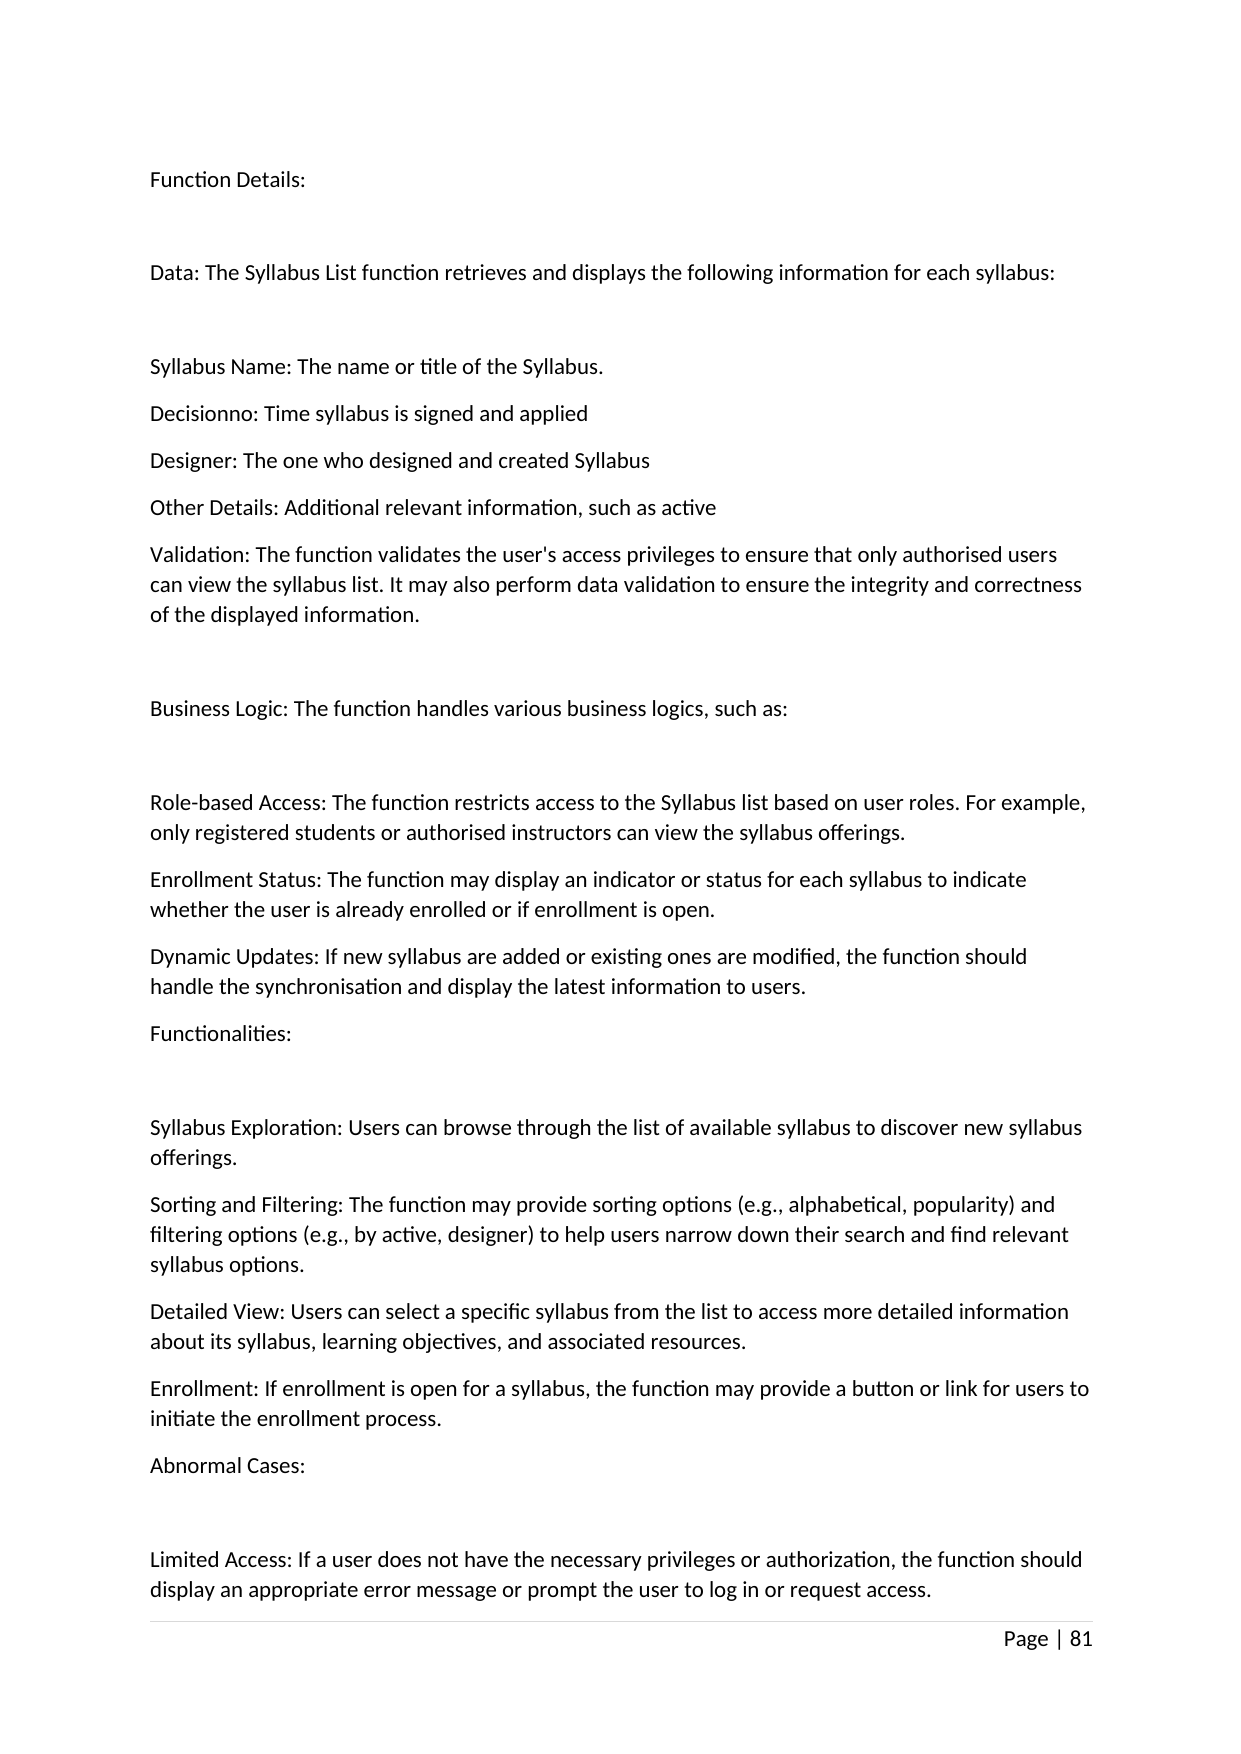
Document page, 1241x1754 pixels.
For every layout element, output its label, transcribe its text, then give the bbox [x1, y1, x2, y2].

text Limited Access: If a user does not have the necessary privileges or authorization, the function should display an appropriate error message or prompt the user to log in or request access. [150, 1545, 1093, 1603]
text Sorting and Filtering: The function may provide sorting options (e.g., alphabetical, popularity) and filtering options (e.g., by active, designer) to help users narrow down their search and find relevant syllabus options. [150, 1190, 1093, 1278]
text Designer: The one who designed and created Syllabus [150, 446, 1093, 474]
text Role-based Access: The function restricts access to the Syllabus list based on user roles. For example, only registered students or authorised instructors can view the syllabus offerings. [150, 788, 1093, 846]
text Enrollment Status: The function may display an indicator or status for each syllabus to indicate whether the user is already enrolled or if enrollment is open. [150, 865, 1093, 923]
text Syllabus Name: The name or title of the Syllabus. [150, 352, 1093, 380]
text Decisionno: Time syllabus is signed and applied [150, 399, 1093, 427]
text Other Details: Additional relevant information, such as active [150, 493, 1093, 521]
text Dynamic Updates: If new syllabus are added or existing ones are modified, the function should handle the synchronisation and display the latest information to users. [150, 942, 1093, 1000]
text Detailed View: Users can select a specific syllabus from the list to access more detailed information about its syllabus, learning objectives, and associated resources. [150, 1297, 1093, 1355]
text Business Logic: The function handles various business logics, such as: [150, 694, 1093, 722]
text Data: The Syllabus List function retrieves and displays the following information for each syllabus: [150, 258, 1093, 287]
text Validation: The function validates the user's access privileges to ensure that only authorised users can view the syllabus list. It may also perform data validation to ensure the integrity and correctness of the displayed information. [150, 540, 1093, 628]
text Enrollment: If enrollment is open for a syllabus, the function may provide a button or link for users to initiate the enrollment process. [150, 1374, 1093, 1432]
text Functionalities: [150, 1019, 1093, 1047]
text Syllabus Exploration: Users can browse through the list of available syllabus to discover new syllabus offerings. [150, 1113, 1093, 1171]
text Abnormal Cases: [150, 1451, 1093, 1479]
text Function Details: [150, 165, 1093, 193]
